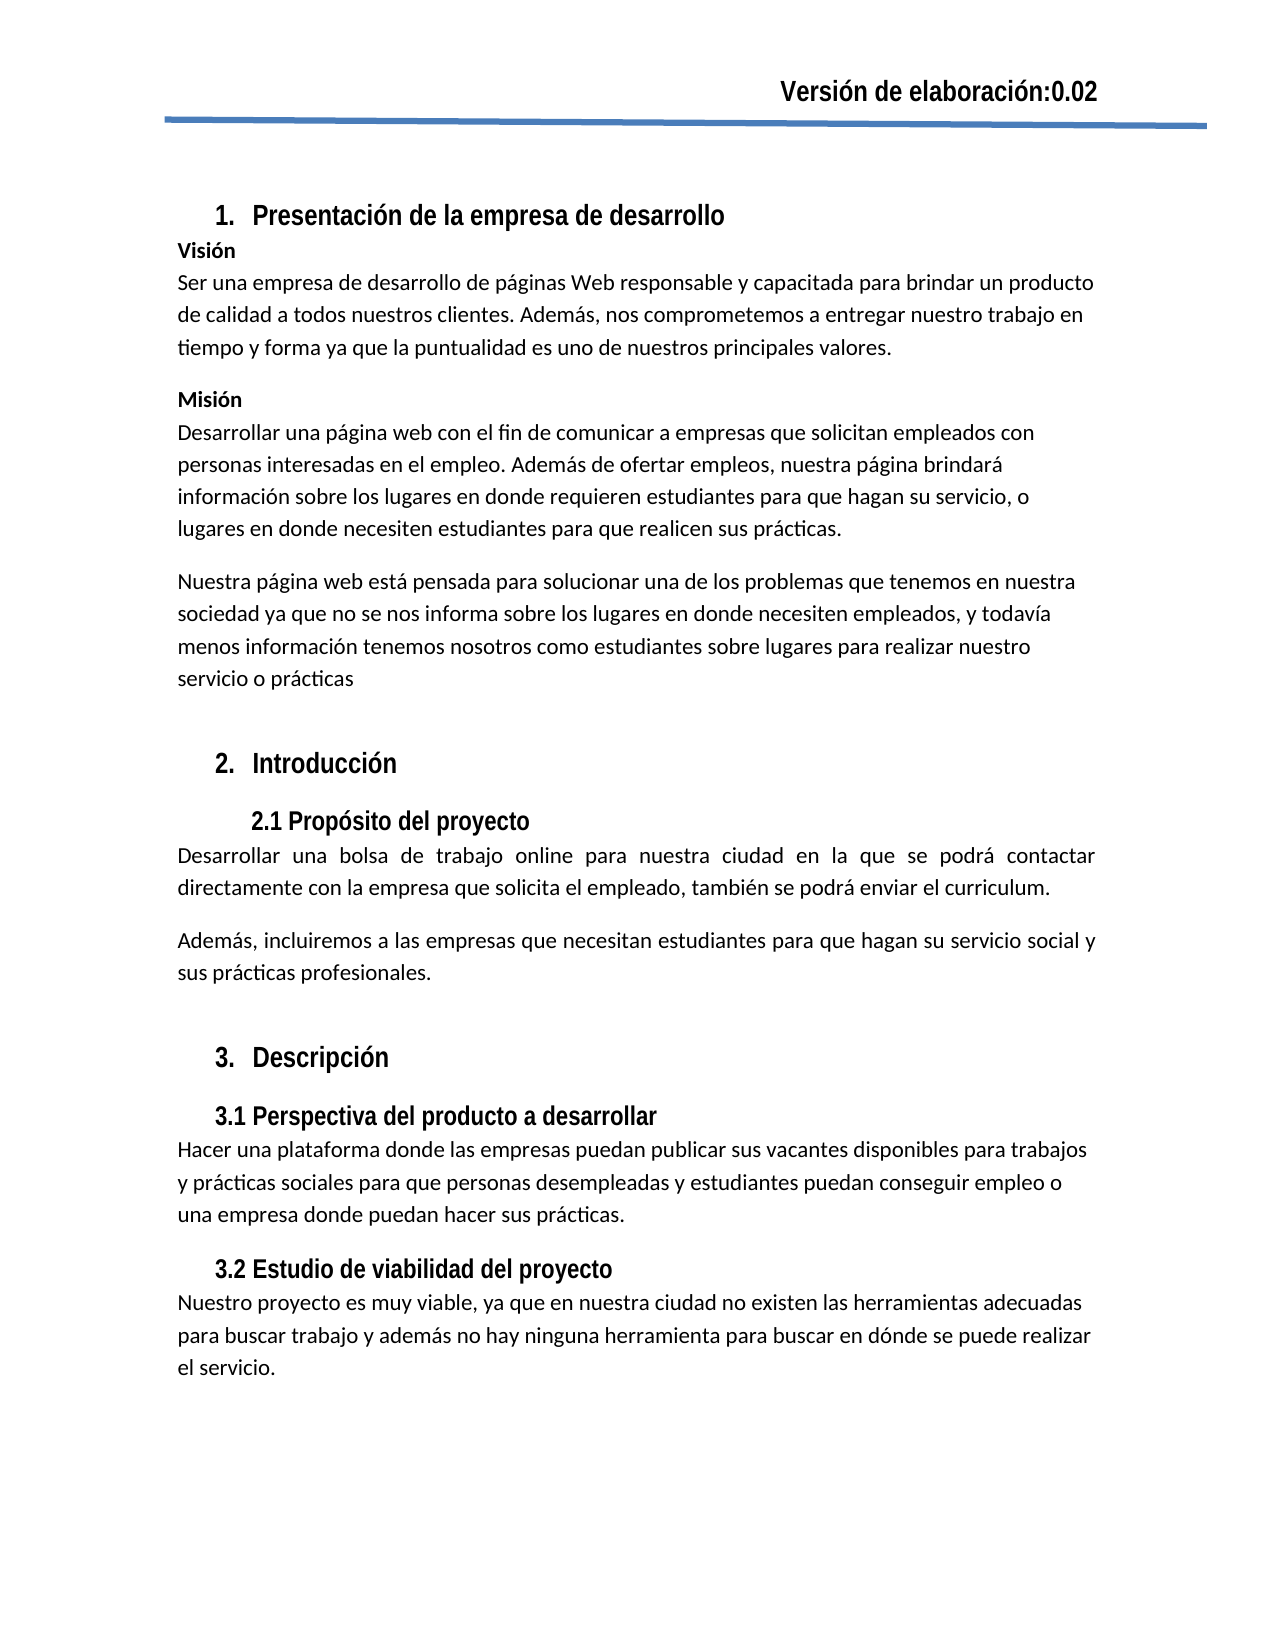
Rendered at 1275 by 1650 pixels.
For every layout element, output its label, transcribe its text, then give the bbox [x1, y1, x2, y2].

text Nuestra página web está pensada para solucionar una de los problemas que tenemos en nuestra sociedad ya que no se nos informa sobre los lugares en donde necesiten empleados, y todavía menos información tenemos nosotros como estudiantes sobre lugares para realizar nuestro servicio o prácticas [177, 567, 1098, 692]
text Visión Ser una empresa de desarrollo de páginas Web responsable y capacitada para brindar un producto de calidad a todos nuestros clientes. Además, nos comprometemos a entregar nuestro trabajo en tiempo y forma ya que la puntualidad es uno de nuestros principales valores. [177, 236, 1098, 361]
subtitle Presentación de la empresa de desarrollo [215, 198, 1098, 231]
text Nuestro proyecto es muy viable, ya que en nuestra ciudad no existen las herramientas adecuadas para buscar trabajo y además no hay ninguna herramienta para buscar en dónde se puede realizar el servicio. [177, 1288, 1098, 1381]
subtitle Perspectiva del producto a desarrollar [215, 1100, 1098, 1131]
subtitle Estudio de viabilidad del proyecto [215, 1253, 1098, 1284]
text Hacer una plataforma donde las empresas puedan publicar sus vacantes disponibles para trabajos y prácticas sociales para que personas desempleadas y estudiantes puedan conseguir empleo o una empresa donde puedan hacer sus prácticas. [177, 1136, 1098, 1228]
subtitle Introducción [215, 746, 1098, 779]
text Desarrollar una bolsa de trabajo online para nuestra ciudad en la que se podrá contactar directamente con la empresa que solicita el empleado, también se podrá enviar el curriculum. [177, 841, 1098, 901]
subtitle Descripción [215, 1041, 1098, 1074]
text Misión Desarrollar una página web con el fin de comunicar a empresas que solicitan empleados con personas interesadas en el empleo. Además de ofertar empleos, nuestra página brindará información sobre los lugares en donde requieren estudiantes para que hagan su servicio, o lugares en donde necesiten estudiantes para que realicen sus prácticas. [177, 386, 1098, 542]
subtitle 2.1 Propósito del proyecto [251, 805, 1098, 836]
text Además, incluiremos a las empresas que necesitan estudiantes para que hagan su servicio social y sus prácticas profesionales. [177, 926, 1098, 986]
